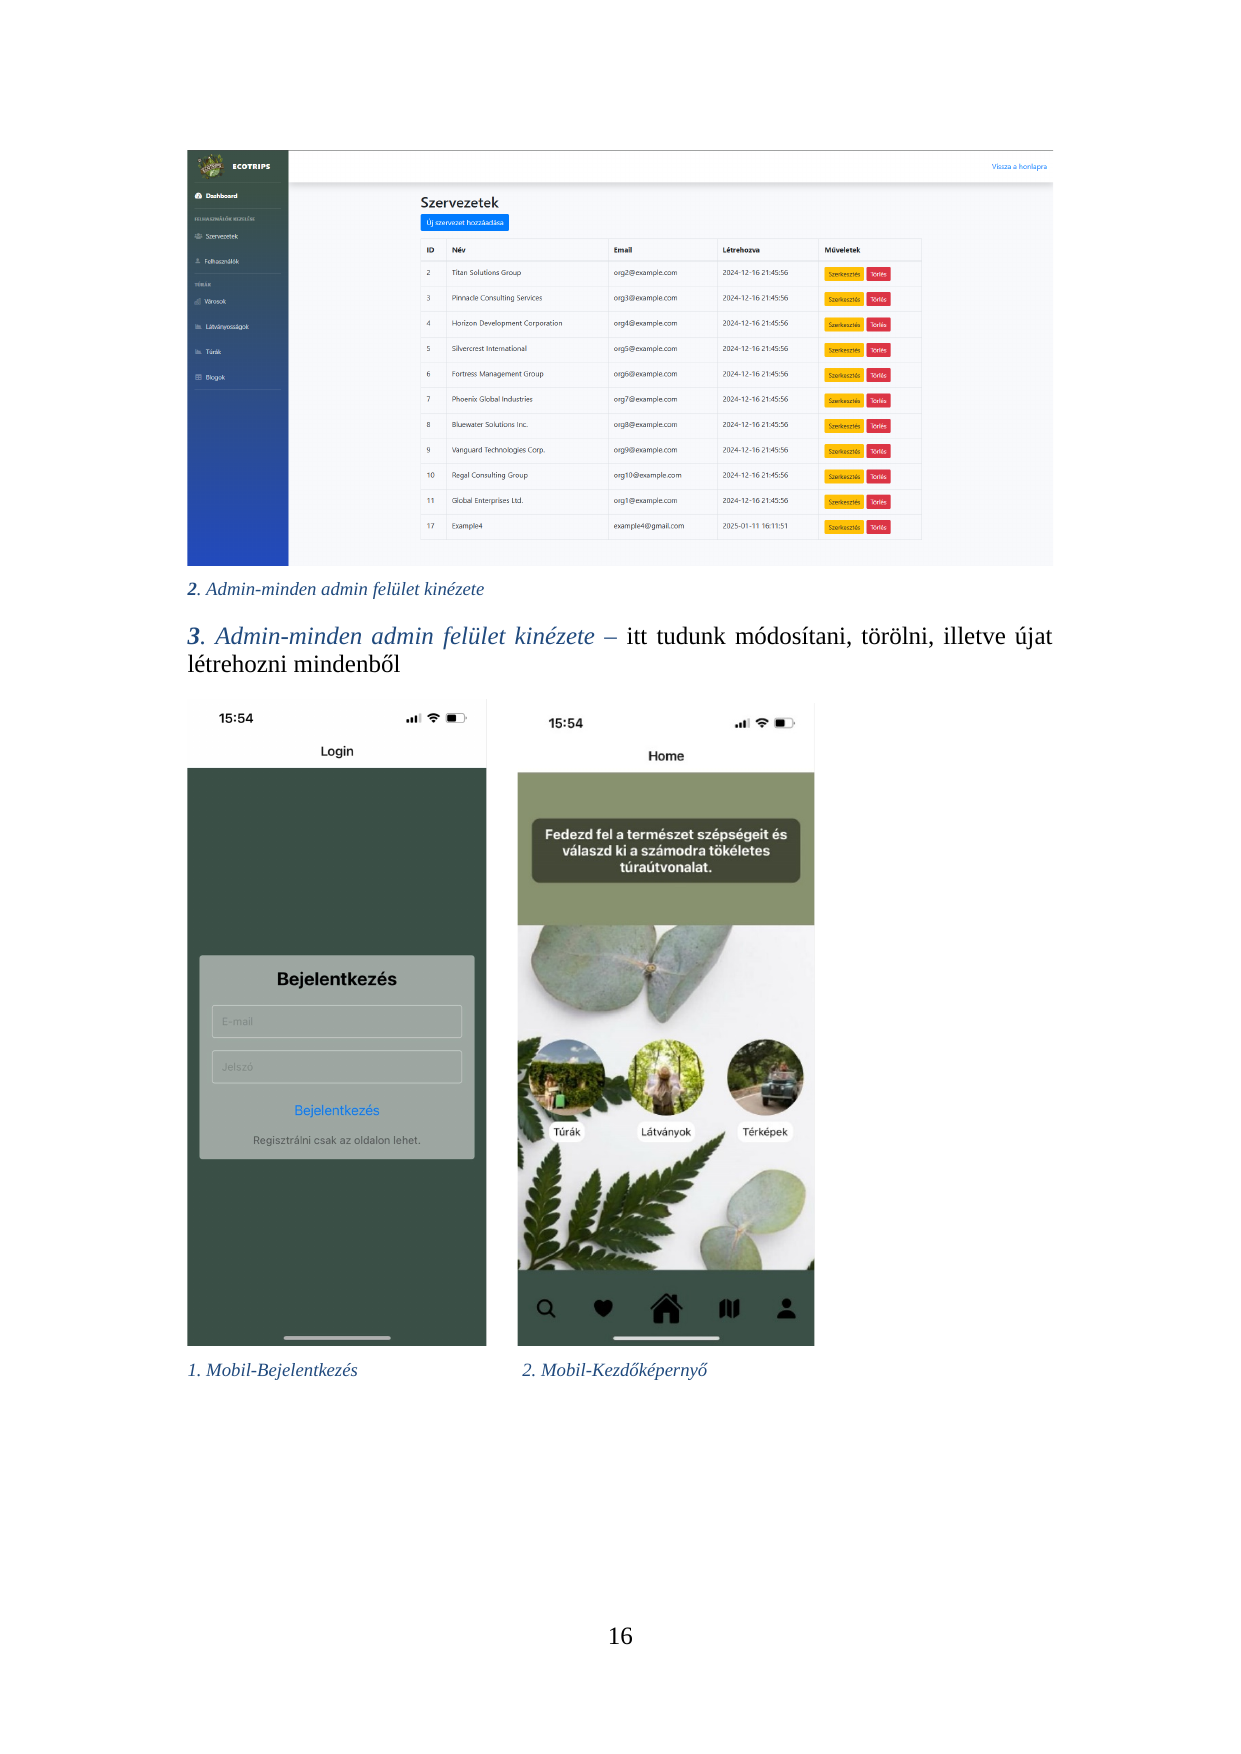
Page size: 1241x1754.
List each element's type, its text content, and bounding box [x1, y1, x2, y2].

text 1. Mobil-Bejelentkezés 2. Mobil-Kezdőképernyő [187, 1358, 1053, 1380]
picture [517, 703, 815, 1346]
picture [187, 699, 487, 1346]
text 2. Admin-minden admin felület kinézete [187, 578, 1053, 600]
picture [187, 150, 1054, 566]
